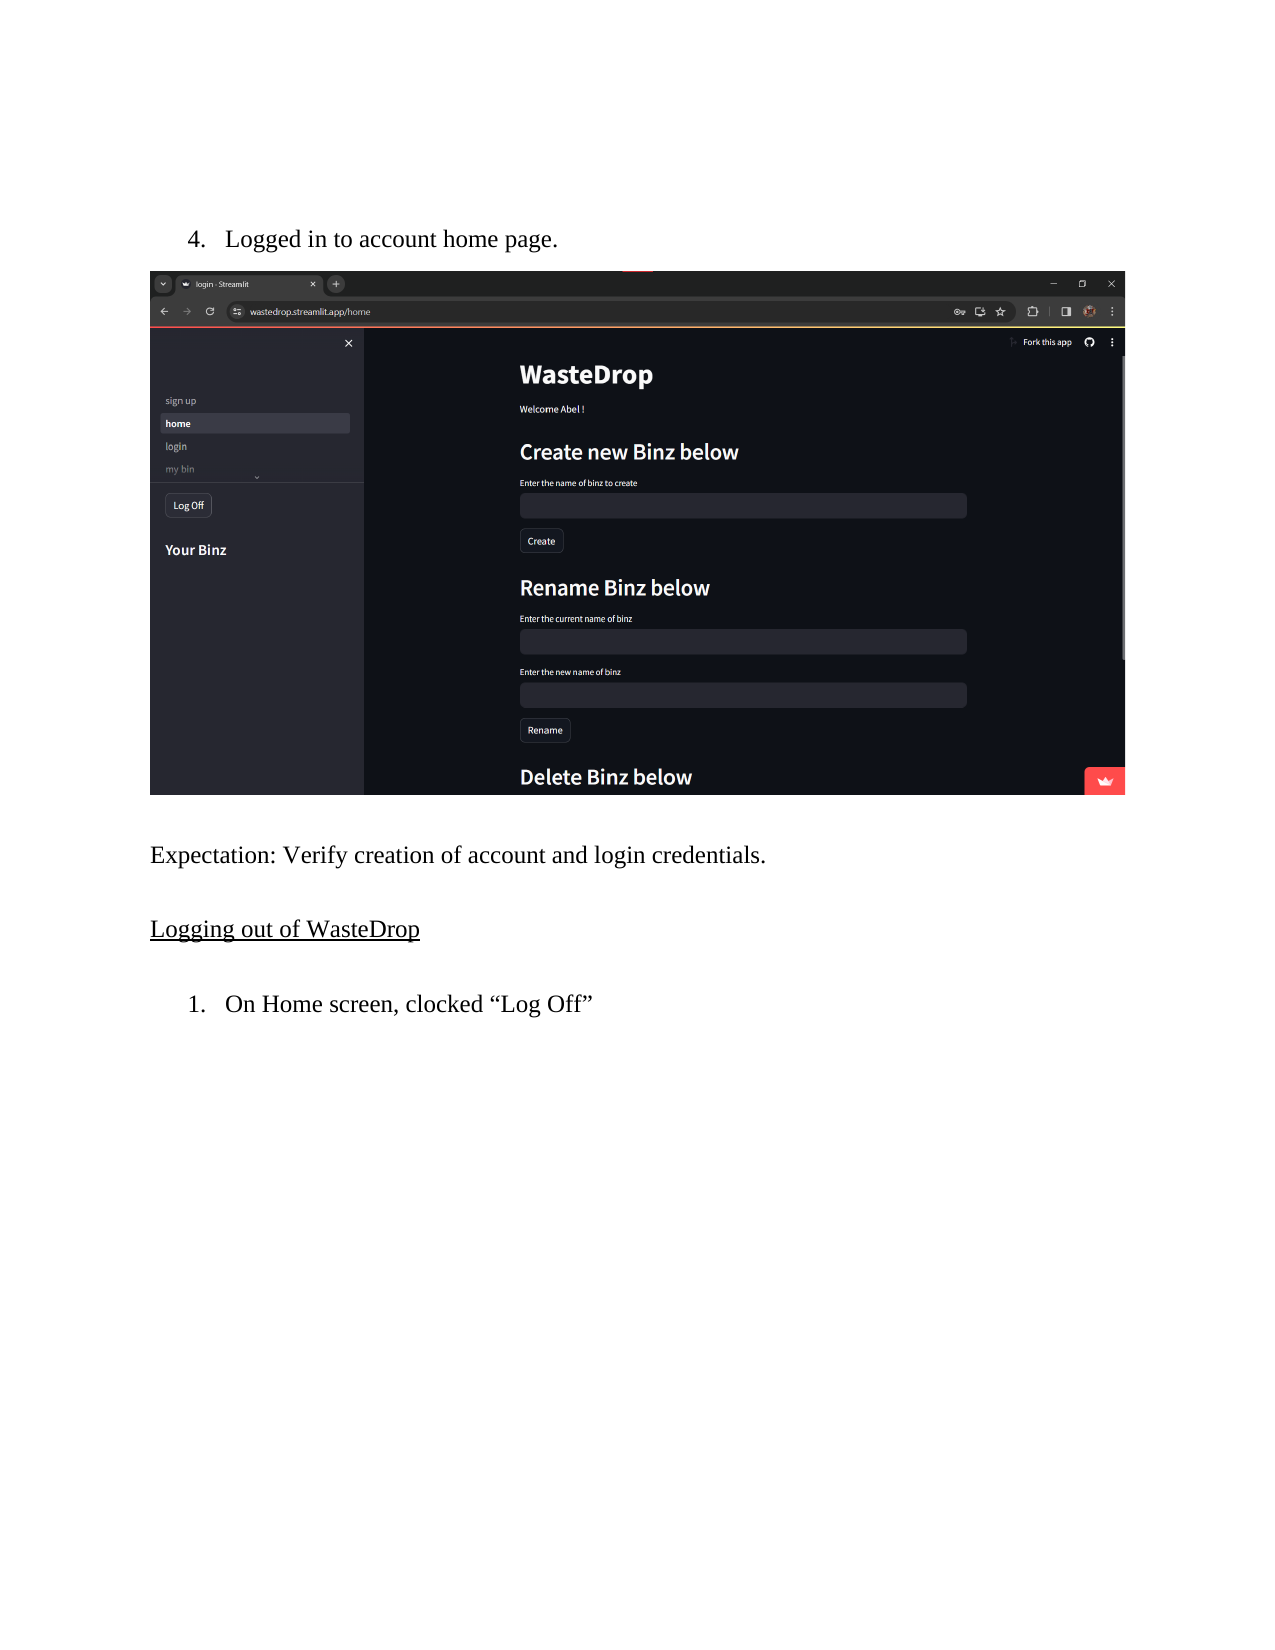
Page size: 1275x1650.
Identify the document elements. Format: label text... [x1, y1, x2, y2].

text Expectation: Verify creation of account and login credentials. [150, 840, 1125, 869]
list Logged in to account home page. [187, 224, 1125, 253]
picture [150, 271, 1125, 795]
list On Home screen, clocked “Log Off” [187, 989, 1125, 1017]
text Logging out of WasteDrop [150, 914, 1125, 943]
